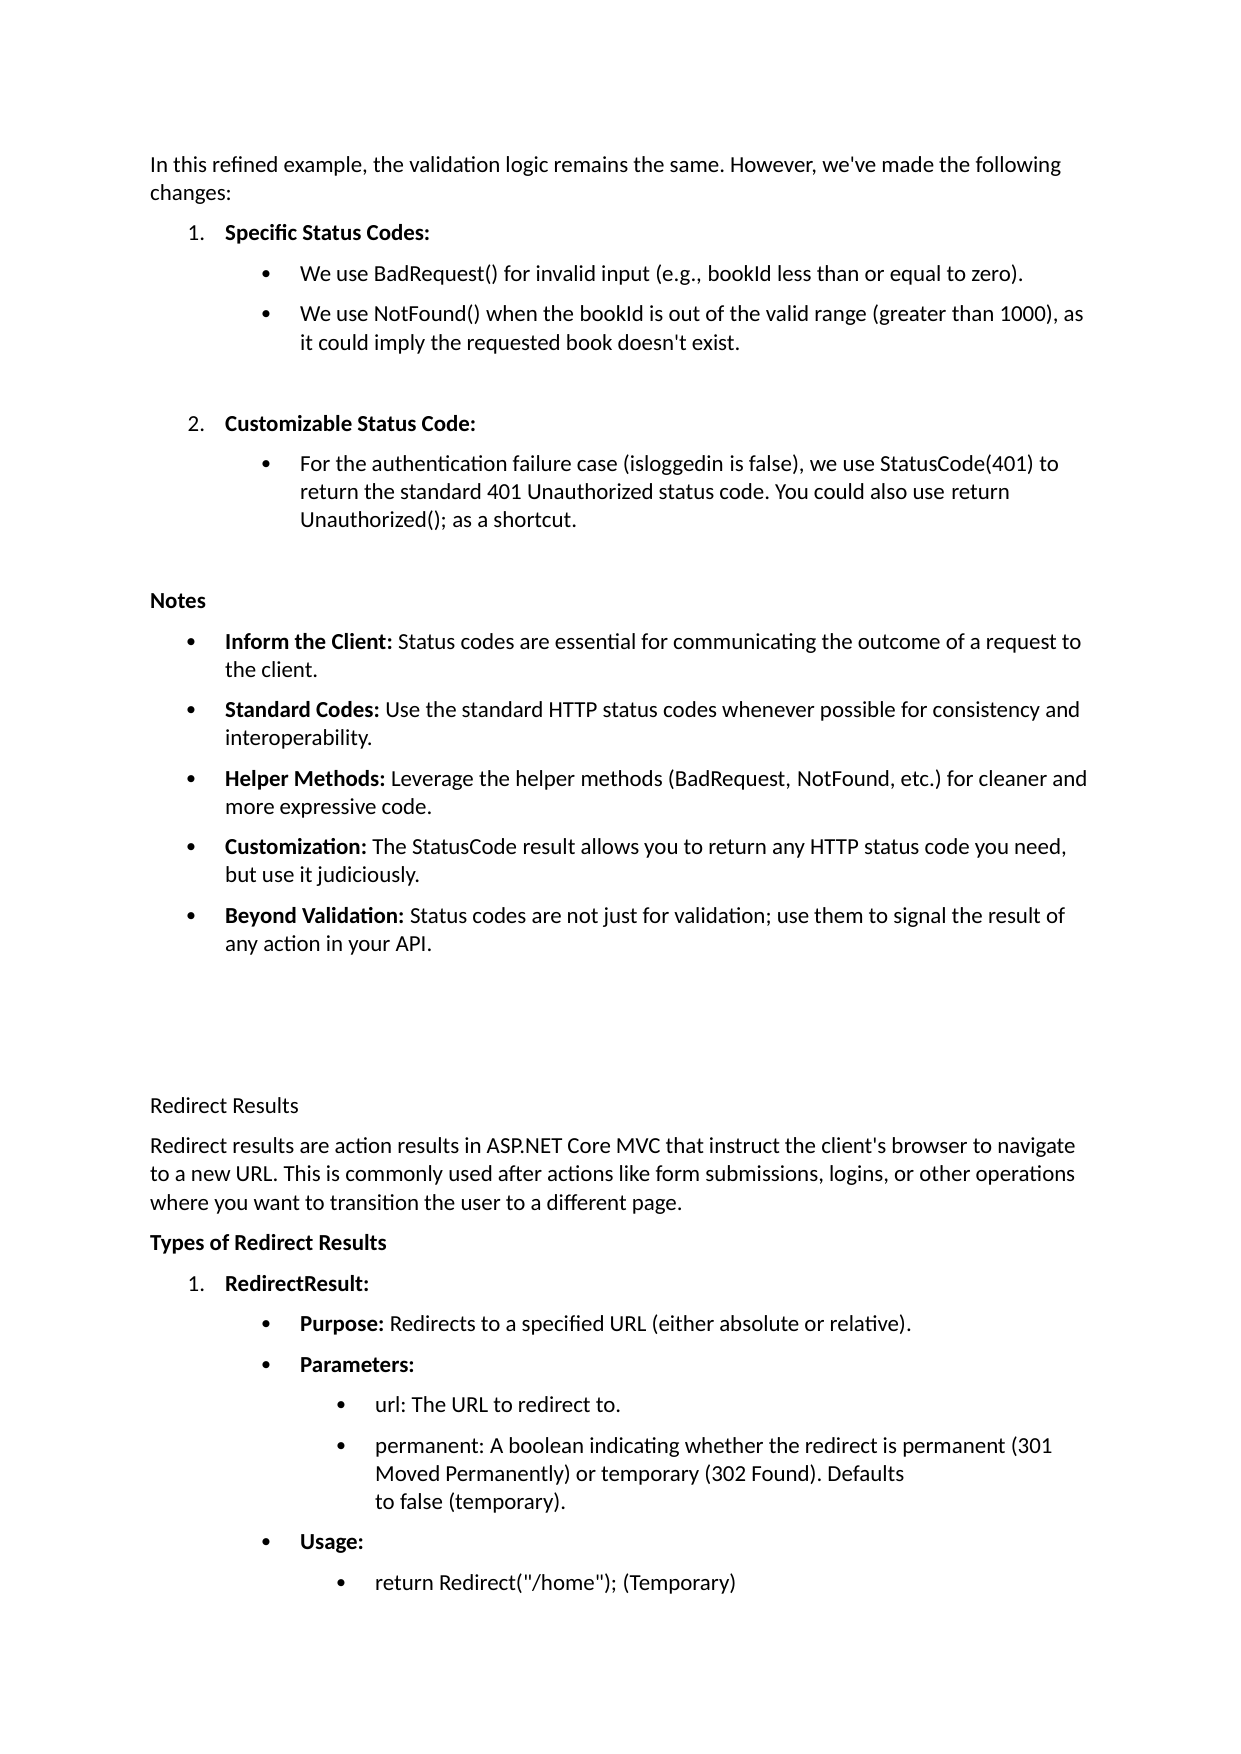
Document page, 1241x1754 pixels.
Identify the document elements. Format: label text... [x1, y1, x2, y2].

list Beyond Validation: Status codes are not just for validation; use them to signal the result of any action in your API. [187, 901, 1090, 957]
list Parameters: [262, 1350, 1090, 1378]
text Redirect Results [150, 1091, 1090, 1119]
text Types of Redirect Results [150, 1228, 1090, 1256]
list Customizable Status Code: [187, 409, 1090, 437]
list We use NotFound() when the bookId is out of the valid range (greater than 1000), as it could imply the requested book doesn't exist. [262, 299, 1090, 356]
list Specific Status Codes: [187, 218, 1090, 247]
list RedirectResult: [187, 1269, 1090, 1297]
list We use BadRequest() for invalid input (e.g., bookId less than or equal to zero). [262, 259, 1090, 287]
list return Redirect("/home"); (Temporary) [337, 1568, 1090, 1596]
text Redirect results are action results in ASP.NET Core MVC that instruct the client's browser to navigate to a new URL. This is commonly used after actions like form submissions, logins, or other operations where you want to transition the user to a different page. [150, 1132, 1090, 1216]
list For the authentication failure case (isloggedin is false), we use StatusCode(401) to return the standard 401 Unauthorized status code. You could also use return Unauthorized(); as a shortcut. [262, 449, 1090, 533]
list Standard Codes: Use the standard HTTP status codes whenever possible for consistency and interoperability. [187, 695, 1090, 751]
list Purpose: Redirects to a specified URL (either absolute or relative). [262, 1309, 1090, 1337]
list Helper Methods: Leverage the helper methods (BadRequest, NotFound, etc.) for cleaner and more expressive code. [187, 764, 1090, 820]
text In this refined example, the validation logic remains the same. However, we've made the following changes: [150, 150, 1090, 206]
list Inform the Client: Status codes are essential for communicating the outcome of a request to the client. [187, 627, 1090, 683]
list Usage: [262, 1527, 1090, 1555]
list permanent: A boolean indicating whether the redirect is permanent (301 Moved Permanently) or temporary (302 Found). Defaults to false (temporary). [337, 1431, 1090, 1515]
list Customization: The StatusCode result allows you to return any HTTP status code you need, but use it judiciously. [187, 832, 1090, 888]
list url: The URL to redirect to. [337, 1390, 1090, 1418]
text Notes [150, 586, 1090, 614]
